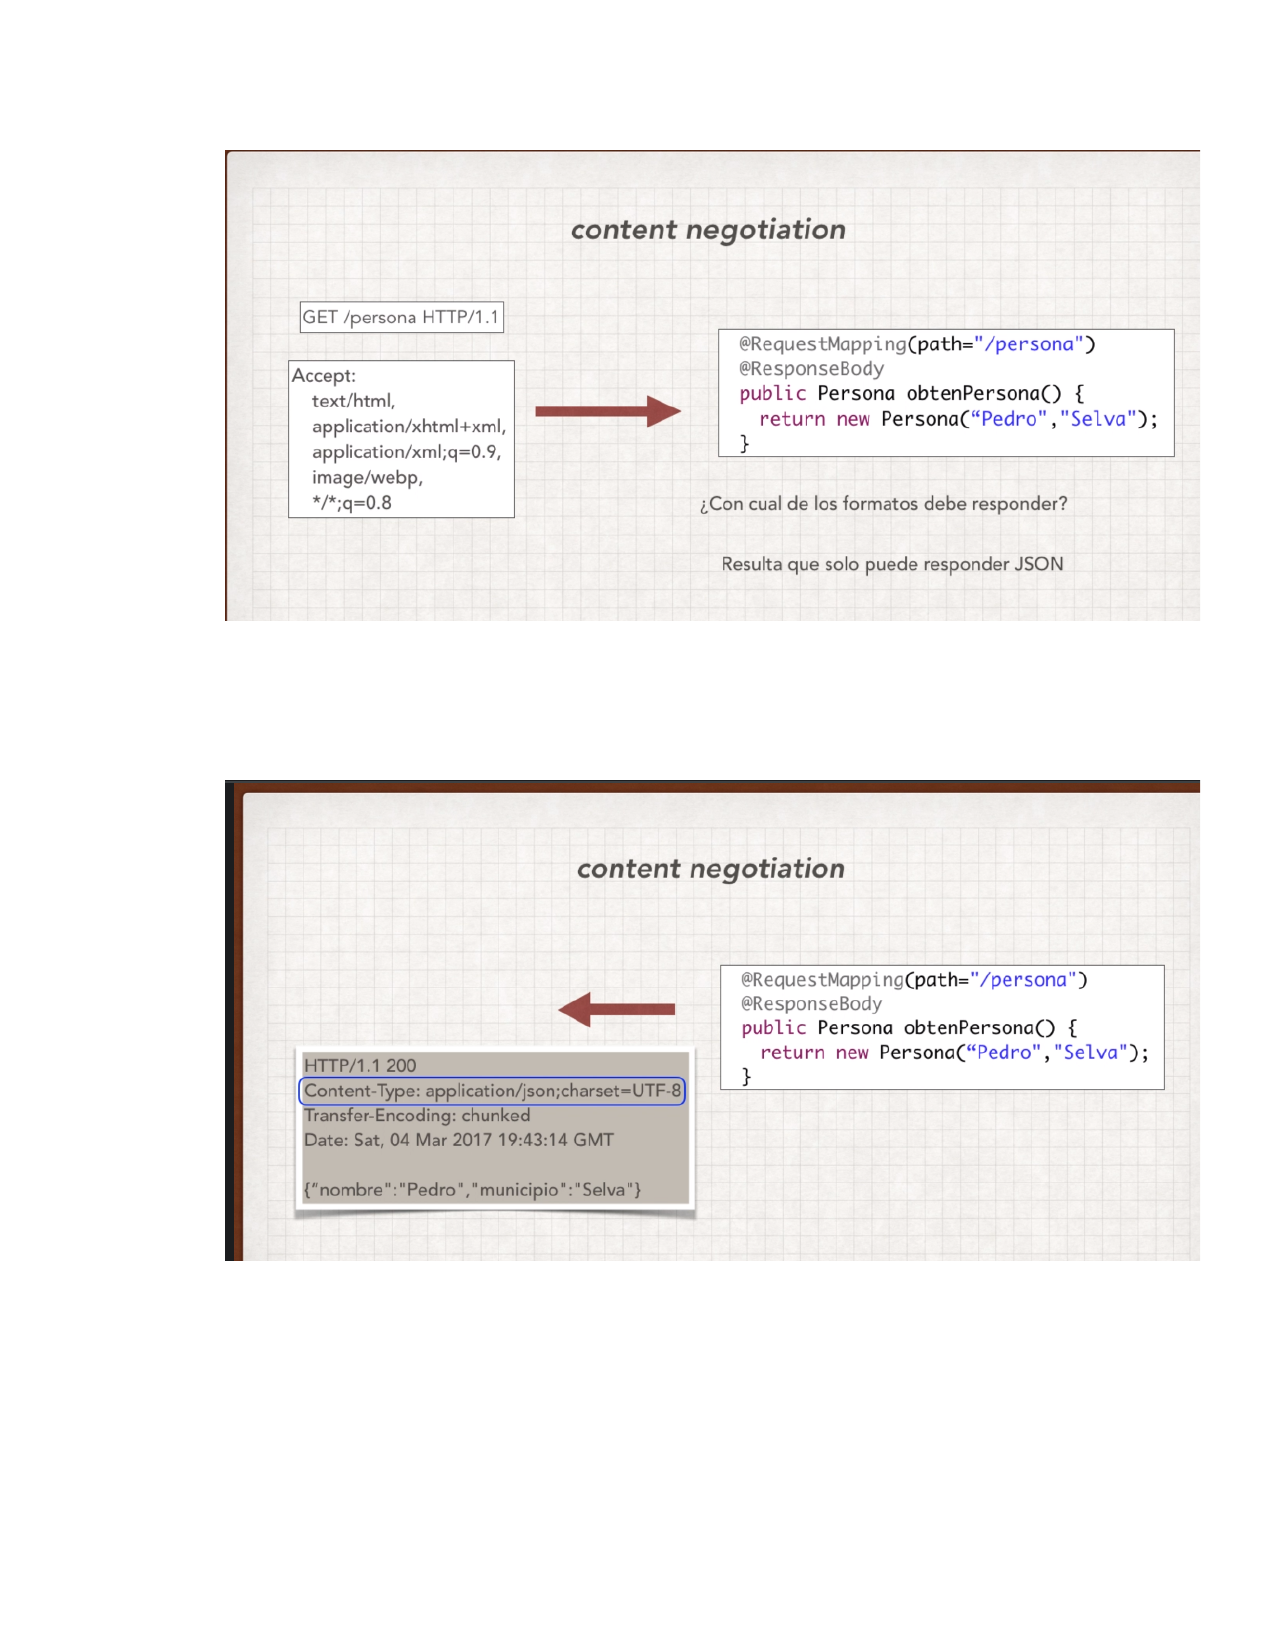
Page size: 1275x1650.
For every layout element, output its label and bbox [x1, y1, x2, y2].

picture [225, 150, 1200, 621]
picture [225, 780, 1200, 1261]
